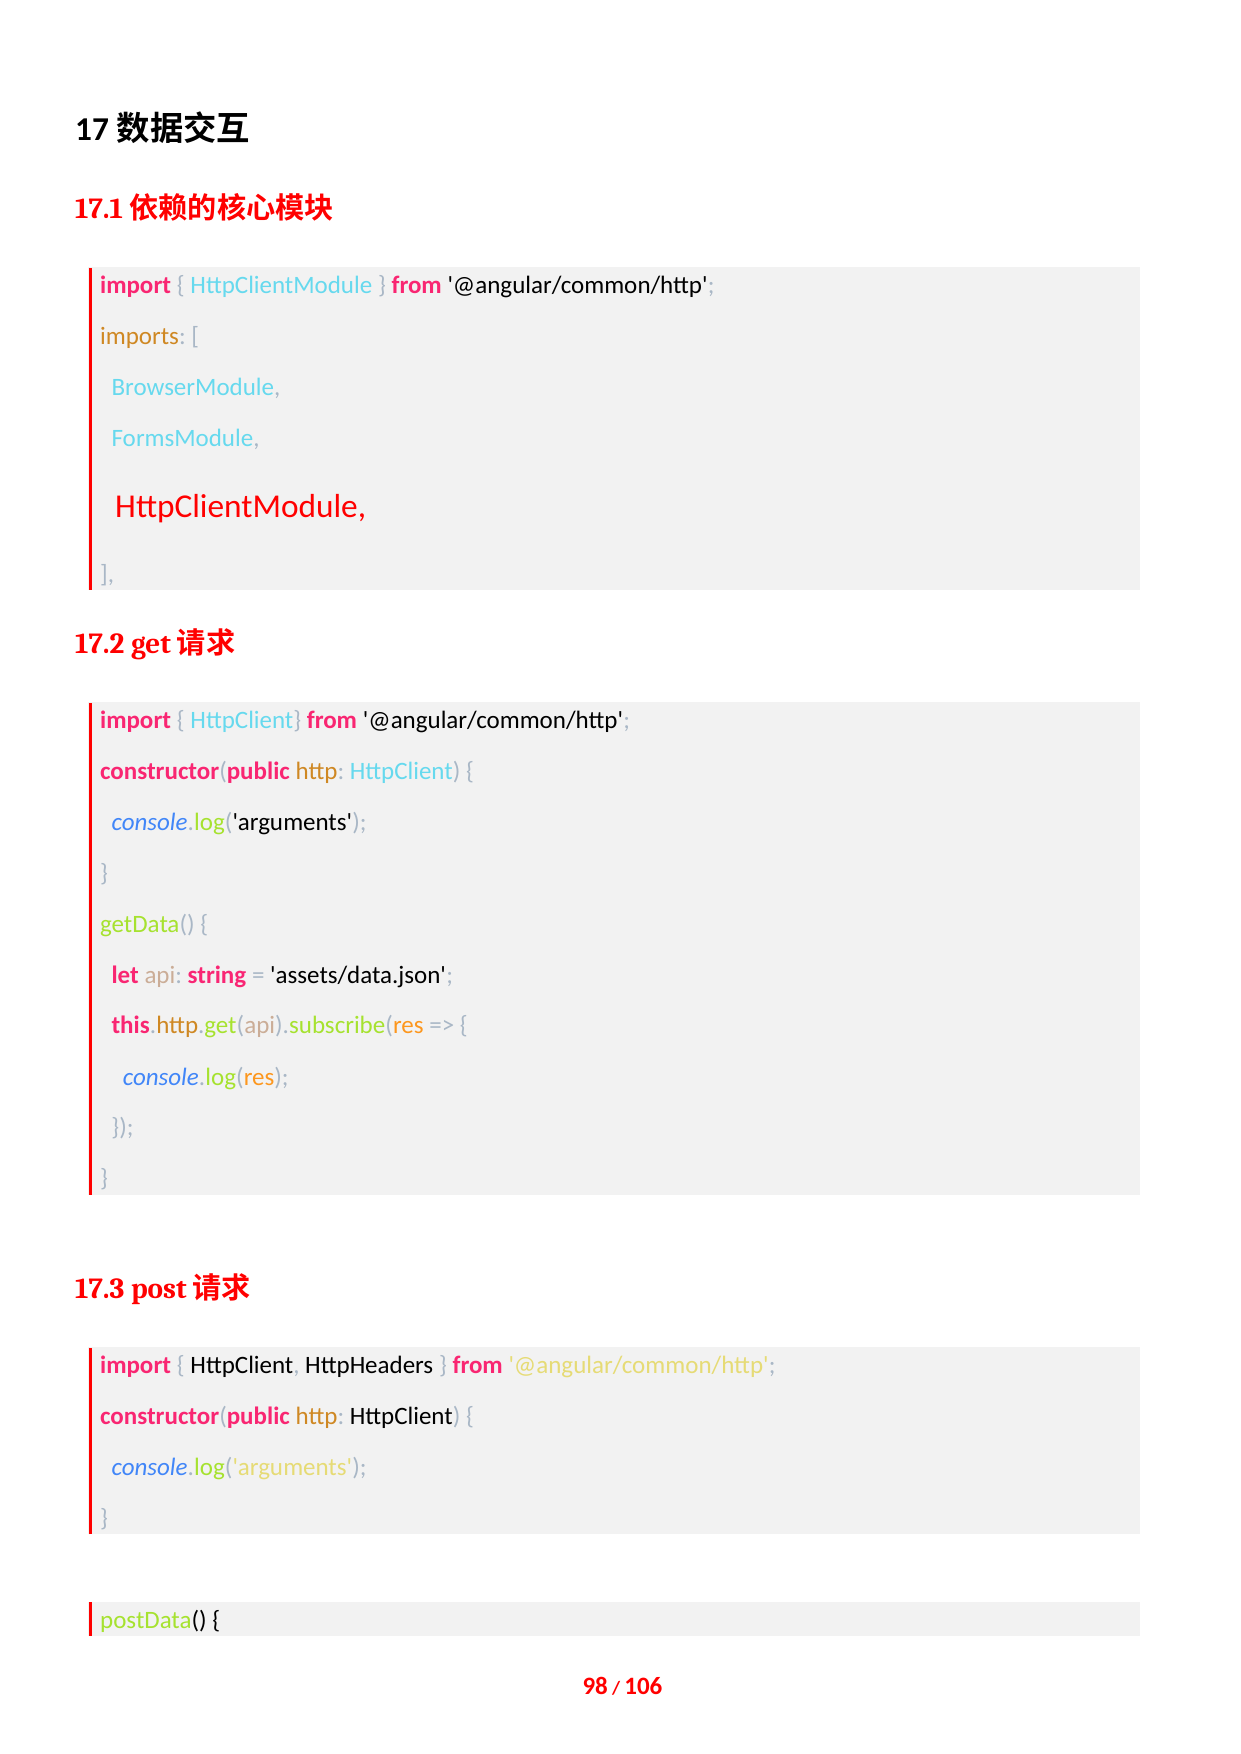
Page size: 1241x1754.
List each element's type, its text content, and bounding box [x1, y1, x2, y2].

text } [92, 1161, 1140, 1195]
text } [92, 1500, 1140, 1534]
text imports: [ [92, 318, 1140, 352]
text constructor(public http: HttpClient) { [92, 753, 1140, 787]
text }); [92, 1110, 1140, 1144]
text FormsModule, [92, 420, 1140, 454]
text console.log('arguments'); [92, 1449, 1140, 1483]
text console.log('arguments'); [92, 804, 1140, 838]
text postData() { [92, 1602, 1140, 1636]
subtitle 依赖的核心模块 [75, 172, 1165, 240]
subtitle post请求 [75, 1252, 1165, 1320]
text import { HttpClientModule } from '@angular/common/http'; [88, 267, 1140, 301]
text ], [92, 556, 1140, 590]
text constructor(public http: HttpClient) { [92, 1398, 1140, 1432]
text } [92, 855, 1140, 889]
text BrowserModule, [92, 369, 1140, 403]
text import { HttpClient} from '@angular/common/http'; [88, 702, 1140, 736]
subtitle get请求 [75, 607, 1165, 675]
text HttpClientModule, [92, 471, 1140, 539]
text this.http.get(api).subscribe(res => { [92, 1008, 1140, 1042]
text getData() { [92, 906, 1140, 940]
text let api: string = 'assets/data.json'; [92, 957, 1140, 991]
text console.log(res); [92, 1059, 1140, 1093]
subtitle 数据交互 [75, 92, 1165, 159]
text import { HttpClient, HttpHeaders } from '@angular/common/http'; [88, 1347, 1140, 1381]
